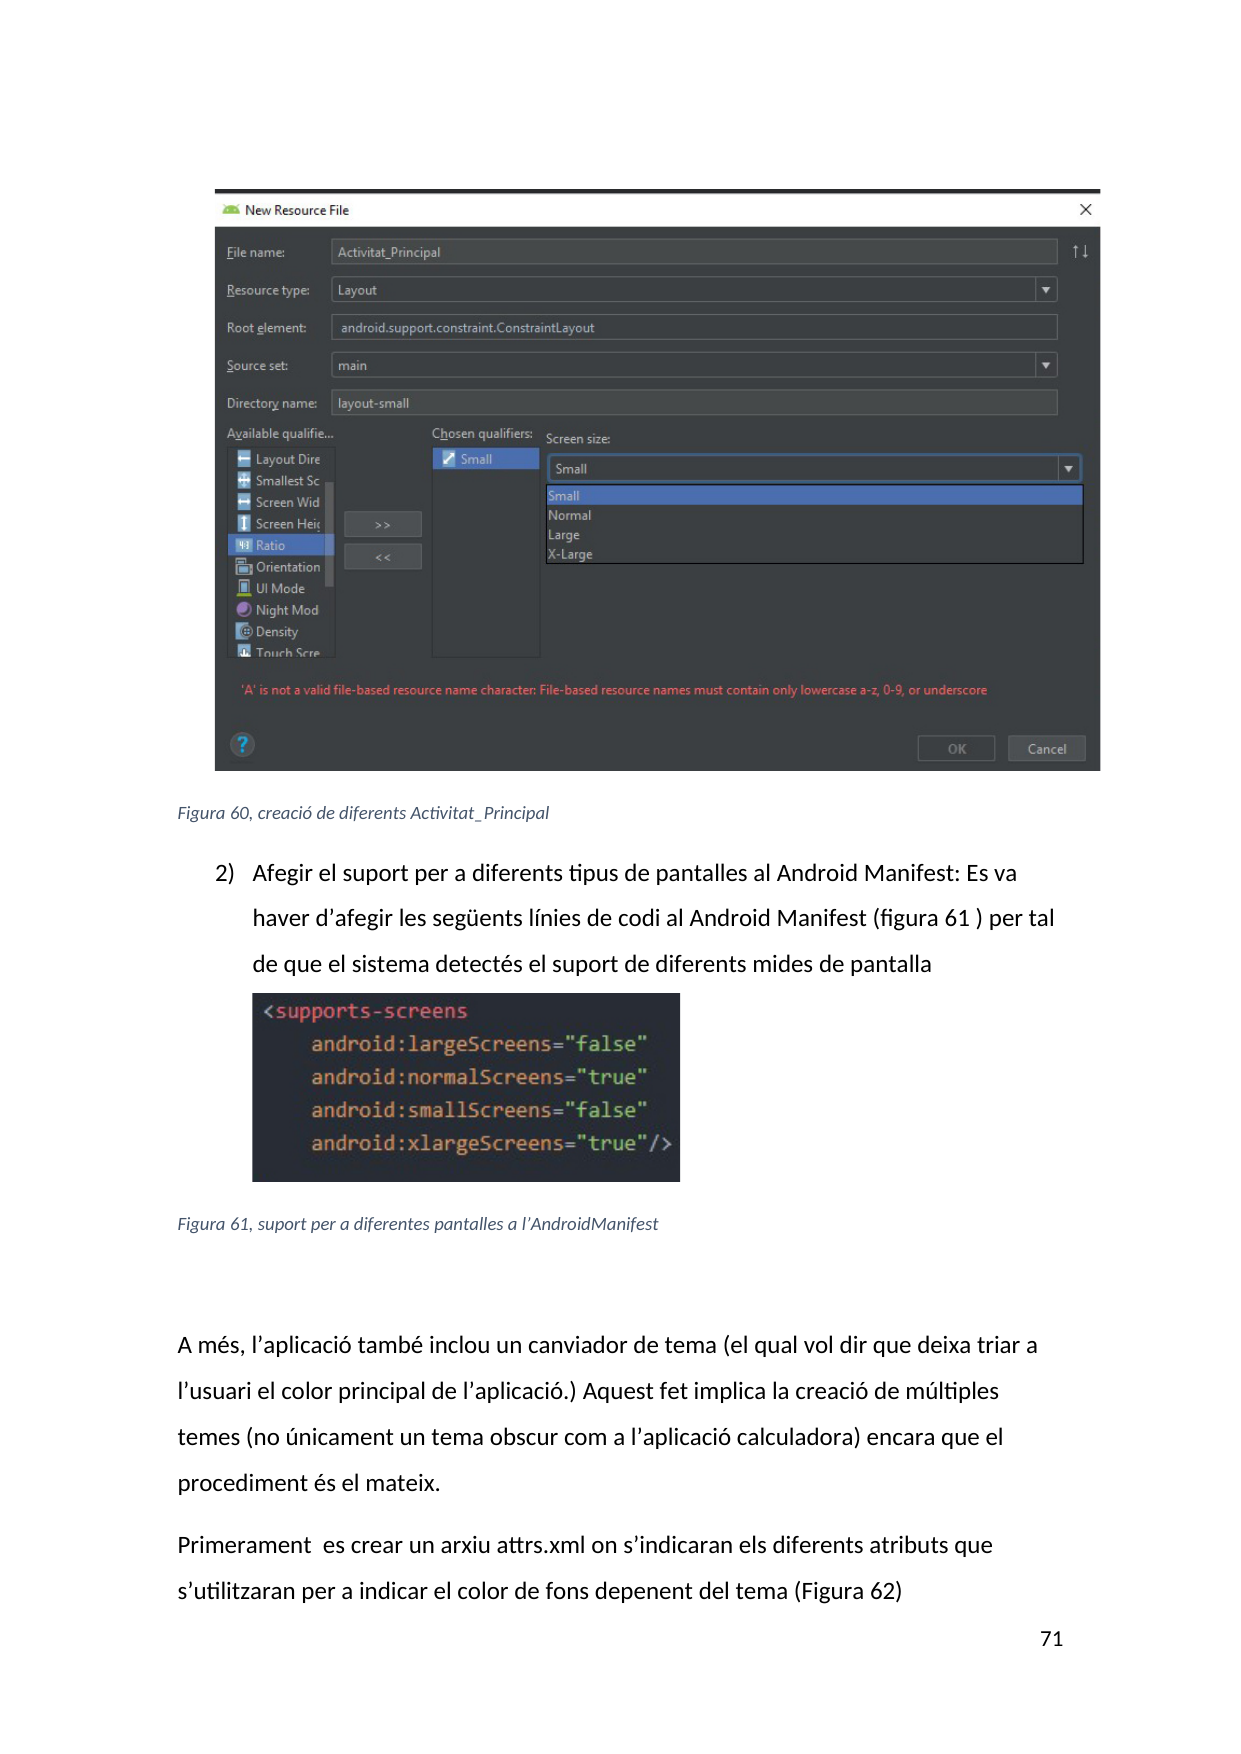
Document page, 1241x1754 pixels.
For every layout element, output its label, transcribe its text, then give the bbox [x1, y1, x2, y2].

text Figura 61, suport per a diferentes pantalles a l’AndroidManifest [177, 1212, 1063, 1235]
picture [252, 993, 681, 1182]
text A més, l’aplicació també inclou un canviador de tema (el qual vol dir que deixa triar a l’usuari el color principal de l’aplicació.) Aquest fet implica la creació de múltiples temes (no únicament un tema obscur com a l’aplicació calculadora) encara que el procediment és el mateix. [177, 1329, 1063, 1497]
list Afegir el suport per a diferents tipus de pantalles al Android Manifest: Es va haver d’afegir les següents línies de codi al Android Manifest (figura 61 ) per tal de que el sistema detectés el suport de diferents mides de pantalla [215, 857, 1063, 979]
text Primerament es crear un arxiu attrs.xml on s’indicaran els diferents atributs que s’utilitzaran per a indicar el color de fons depenent del tema (Figura 62) [177, 1529, 1063, 1605]
text Figura 60, creació de diferents Activitat_Principal [177, 801, 1063, 824]
picture [214, 189, 1101, 771]
